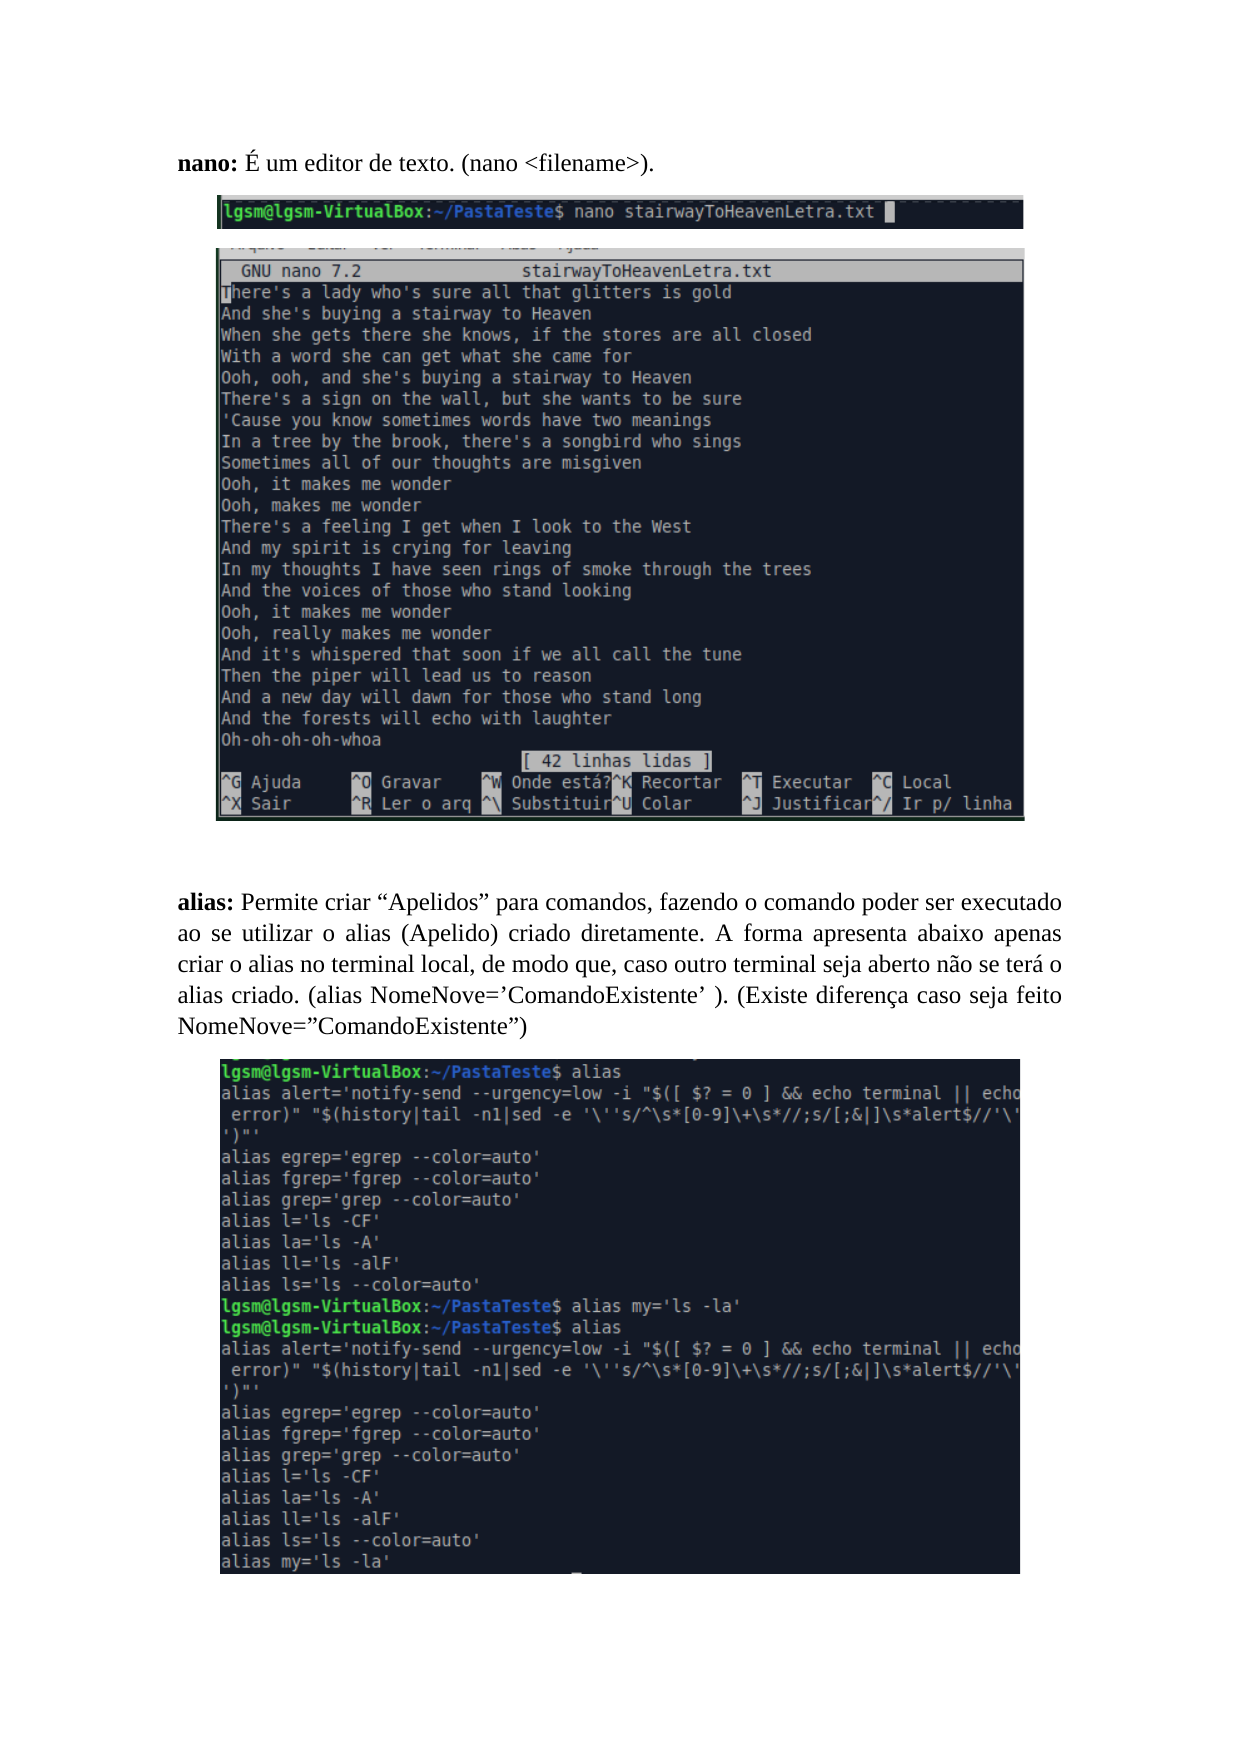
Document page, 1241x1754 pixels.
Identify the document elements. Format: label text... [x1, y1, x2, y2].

picture [215, 248, 1025, 821]
text nano: É um editor de texto. (nano <filename>). [177, 148, 1063, 176]
text alias: Permite criar “Apelidos” para comandos, fazendo o comando poder ser executado ao se utilizar o alias (Apelido) criado diretamente. A forma apresenta abaixo apenas criar o alias no terminal local, de modo que, caso outro terminal seja aberto não se terá o alias criado. (alias NomeNove=’ComandoExistente’ ). (Existe diferença caso seja feito NomeNove=”ComandoExistente”) [177, 887, 1063, 1040]
picture [217, 195, 1024, 229]
picture [220, 1059, 1021, 1574]
